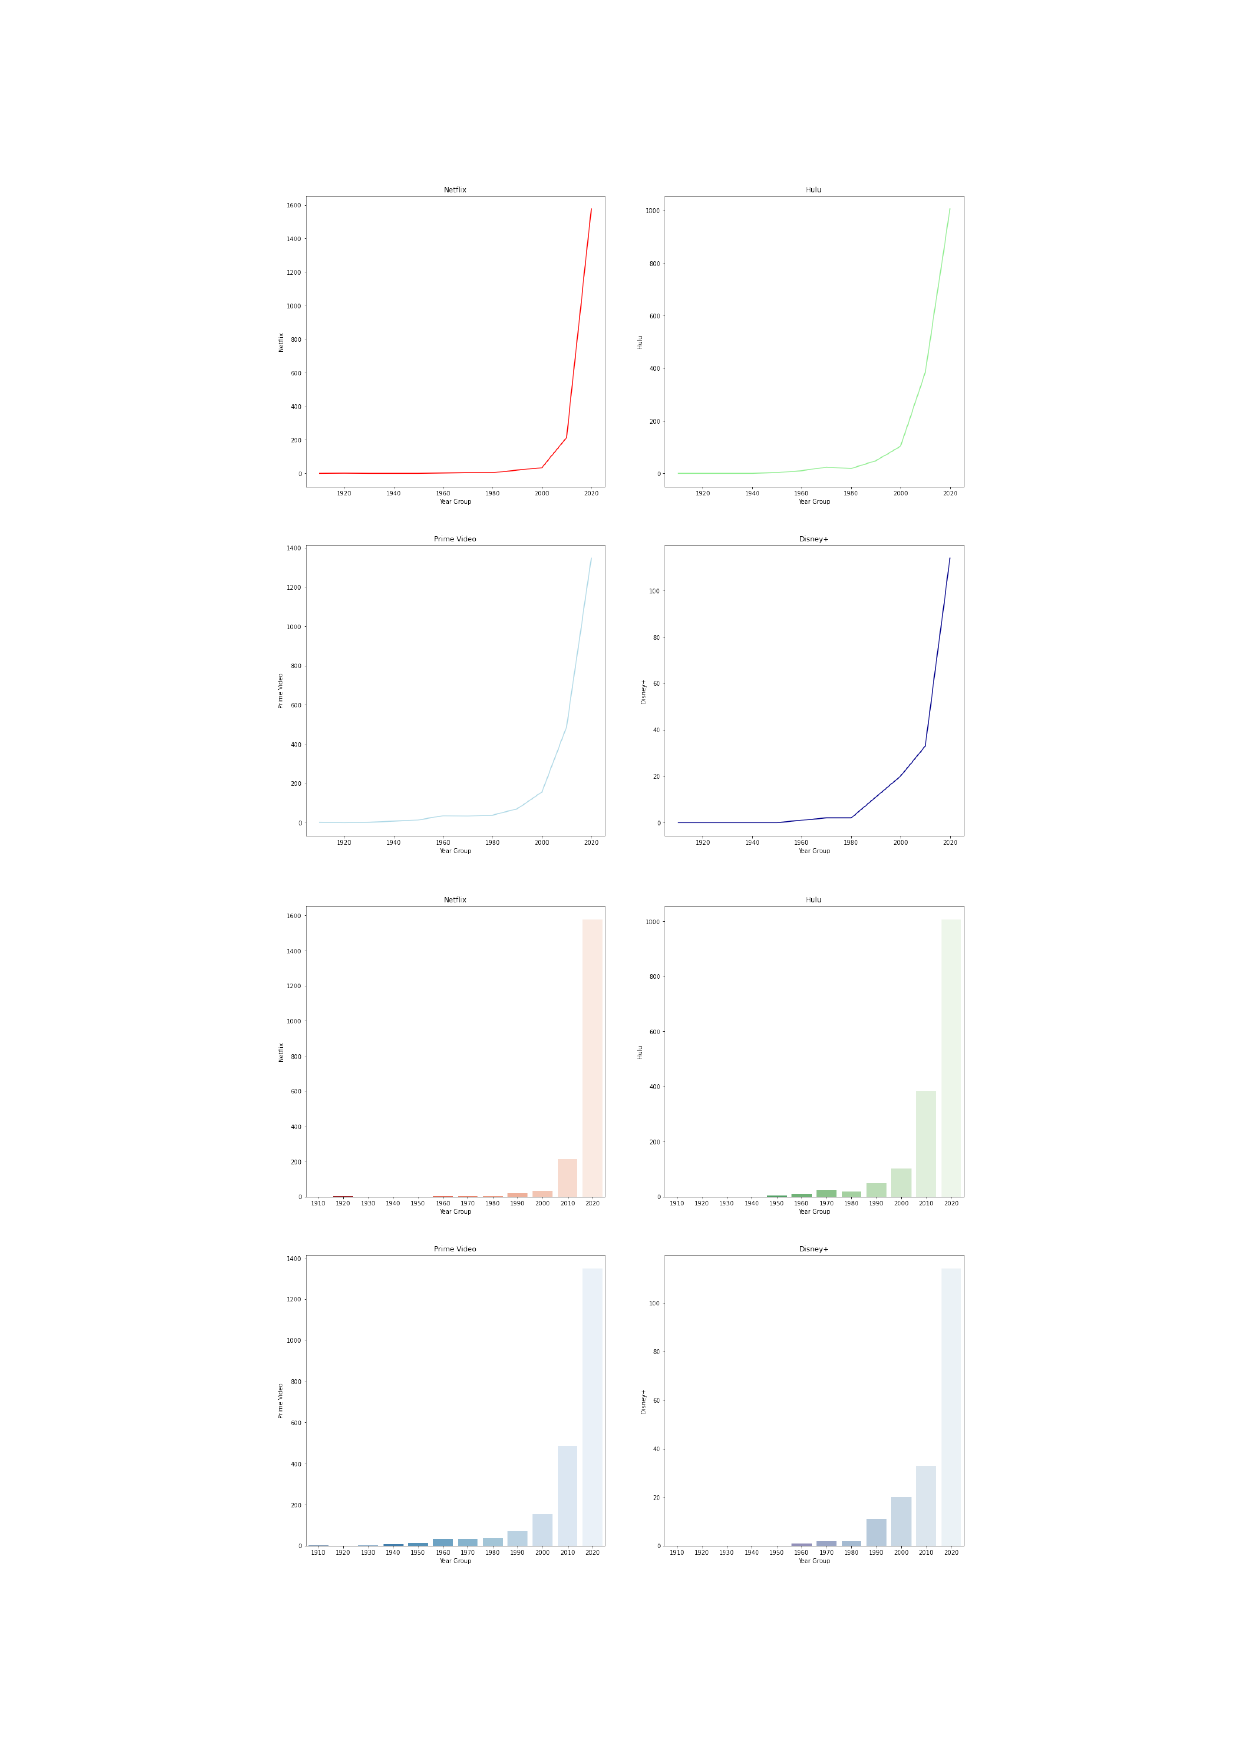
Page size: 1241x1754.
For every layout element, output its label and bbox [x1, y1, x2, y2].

picture [274, 182, 967, 858]
picture [274, 893, 967, 1568]
